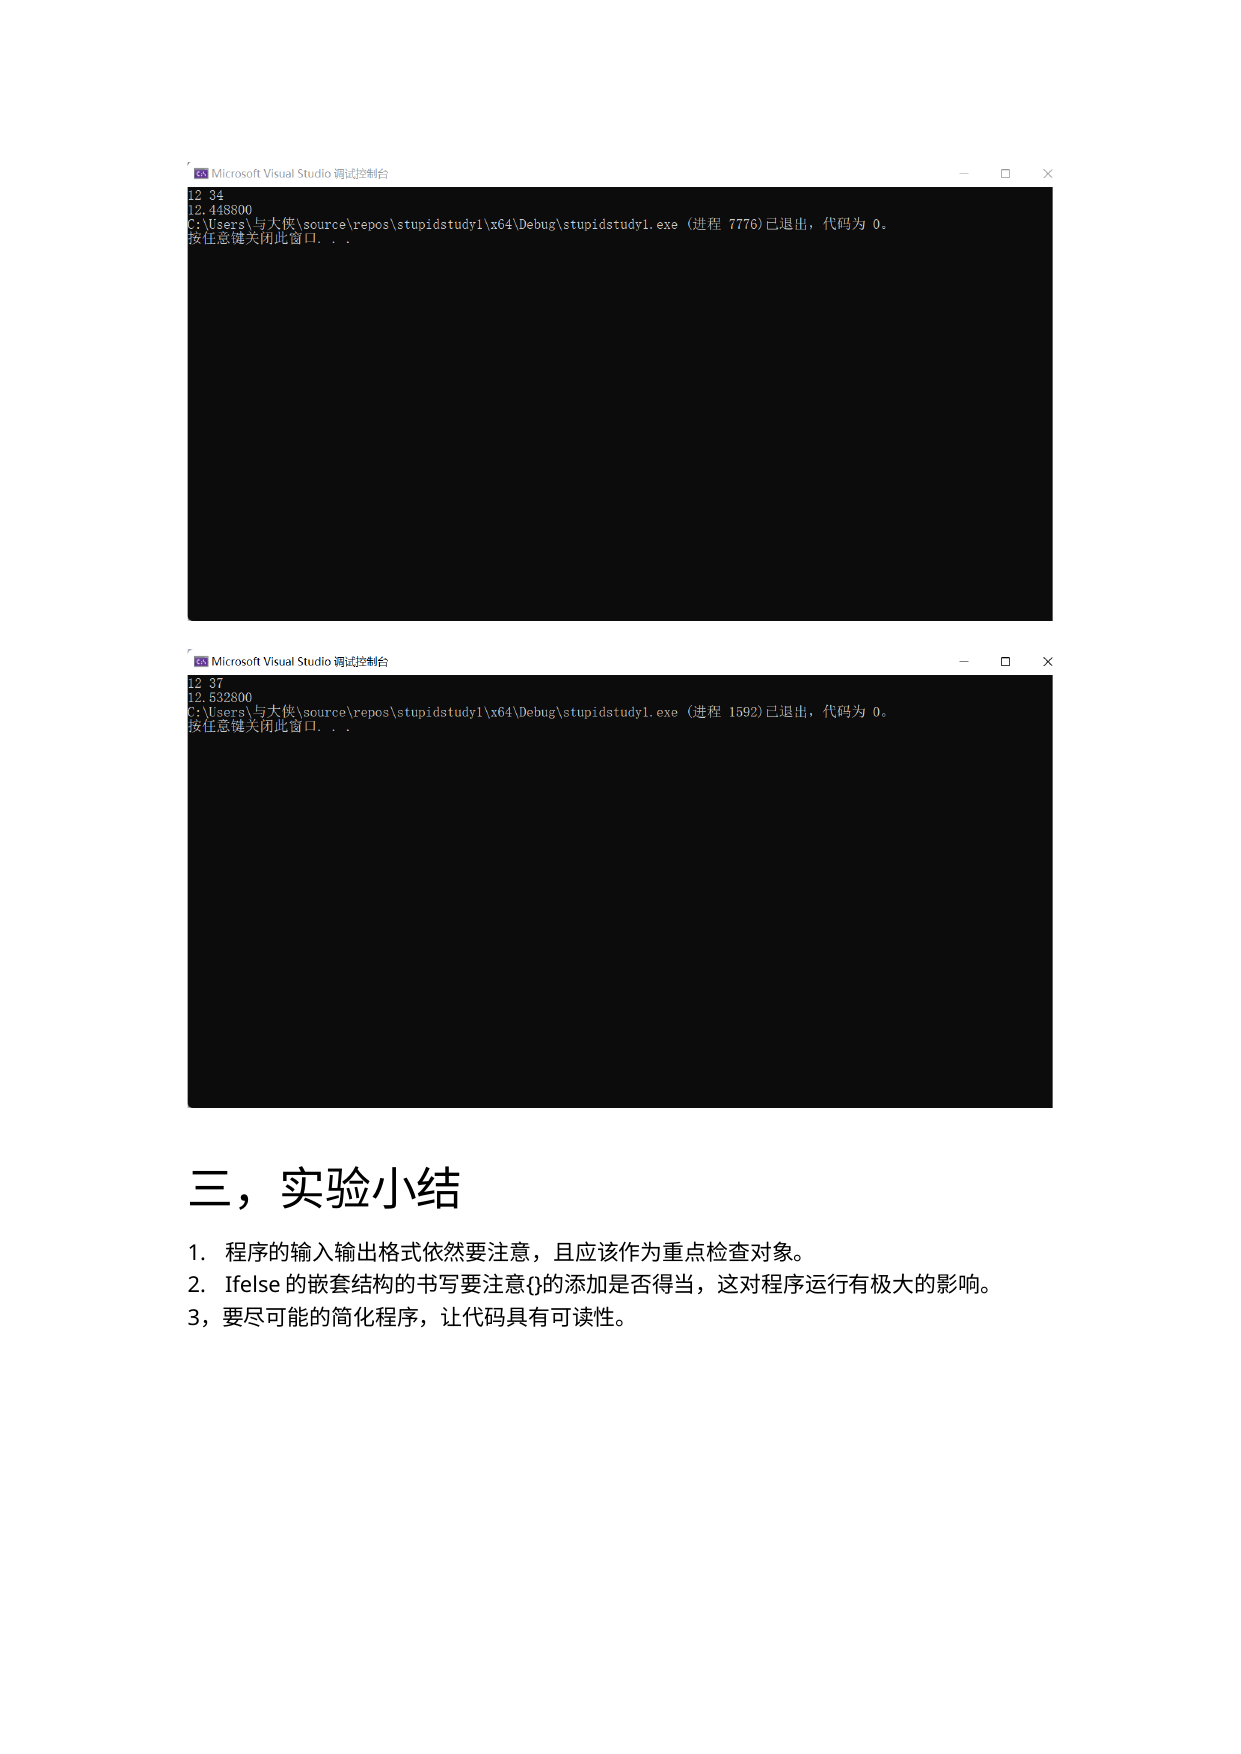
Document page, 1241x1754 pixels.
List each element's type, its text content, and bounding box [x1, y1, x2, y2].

picture [187, 162, 1053, 621]
list 程序的输入输出格式依然要注意，且应该作为重点检查对象。 [187, 1234, 1053, 1267]
list Ifelse的嵌套结构的书写要注意{}的添加是否得当，这对程序运行有极大的影响。 [187, 1267, 1053, 1299]
picture [187, 649, 1053, 1108]
text 3，要尽可能的简化程序，让代码具有可读性。 [187, 1299, 1053, 1332]
text 三，实验小结 [187, 1137, 1053, 1234]
